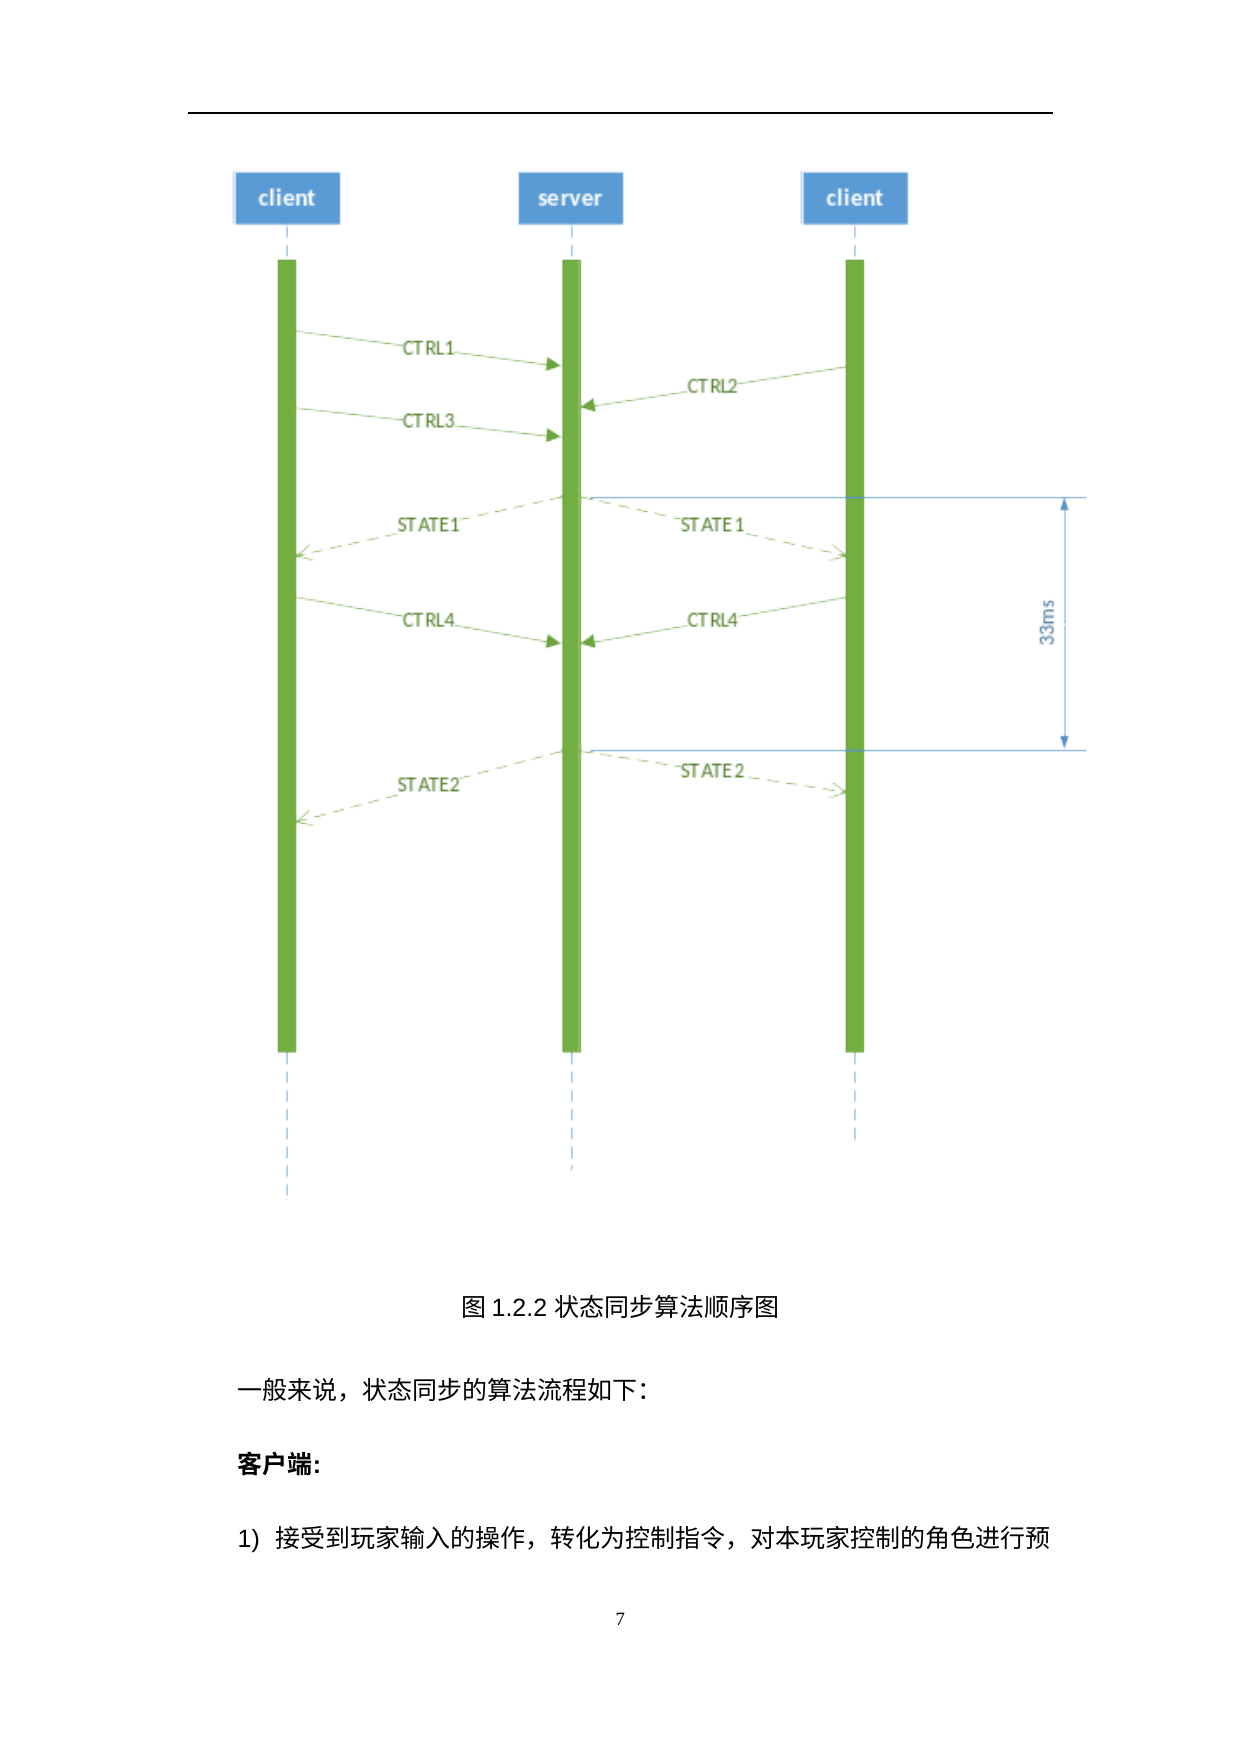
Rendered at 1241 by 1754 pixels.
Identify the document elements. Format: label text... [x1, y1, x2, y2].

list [237, 1504, 1053, 1569]
text 客户端: [187, 1430, 1053, 1495]
text 图1.2.2 状态同步算法顺序图 [187, 1273, 1053, 1338]
text 一般来说，状态同步的算法流程如下： [187, 1356, 1053, 1421]
